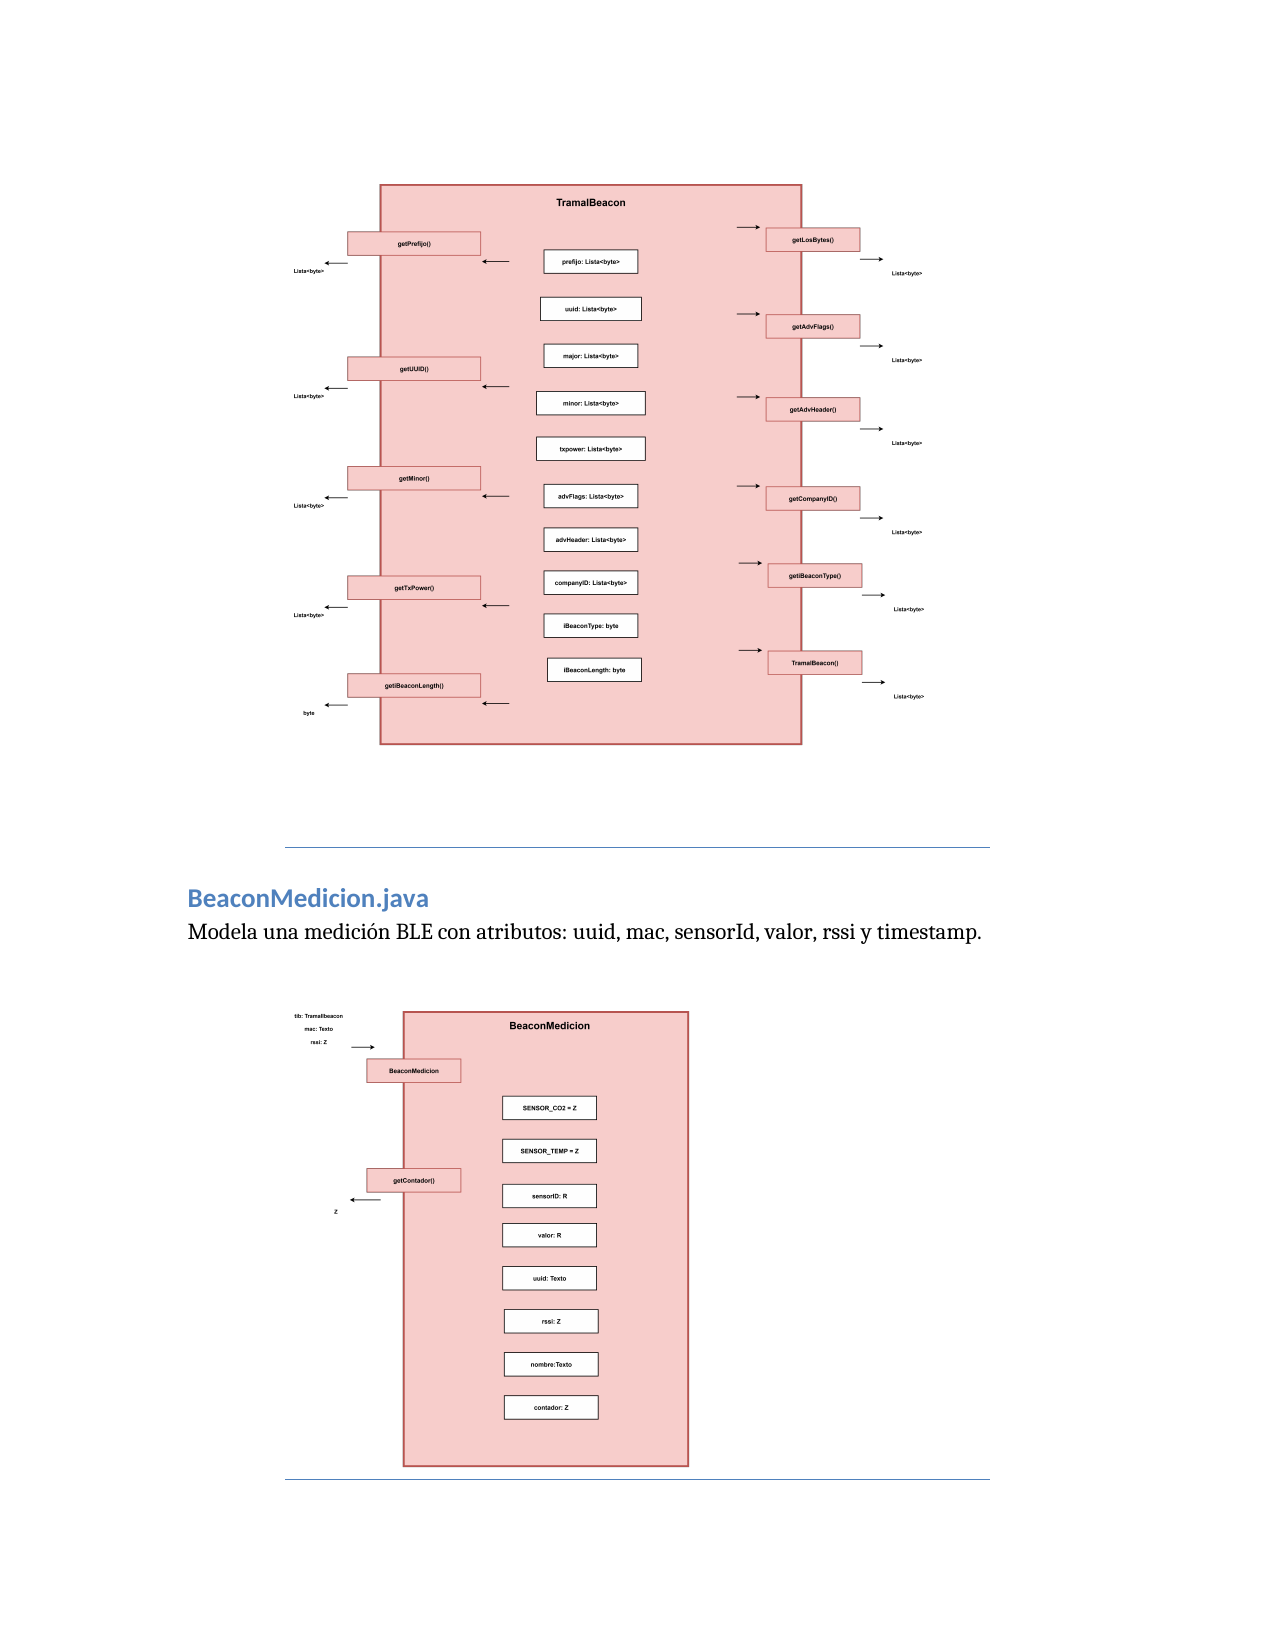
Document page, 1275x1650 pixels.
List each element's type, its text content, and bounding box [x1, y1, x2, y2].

subtitle BeaconMedicion.java [187, 881, 1087, 914]
text Modela una medición BLE con atributos: uuid, mac, sensorId, valor, rssi y timestamp. [187, 919, 1087, 945]
picture [285, 1000, 693, 1471]
picture [285, 180, 932, 749]
